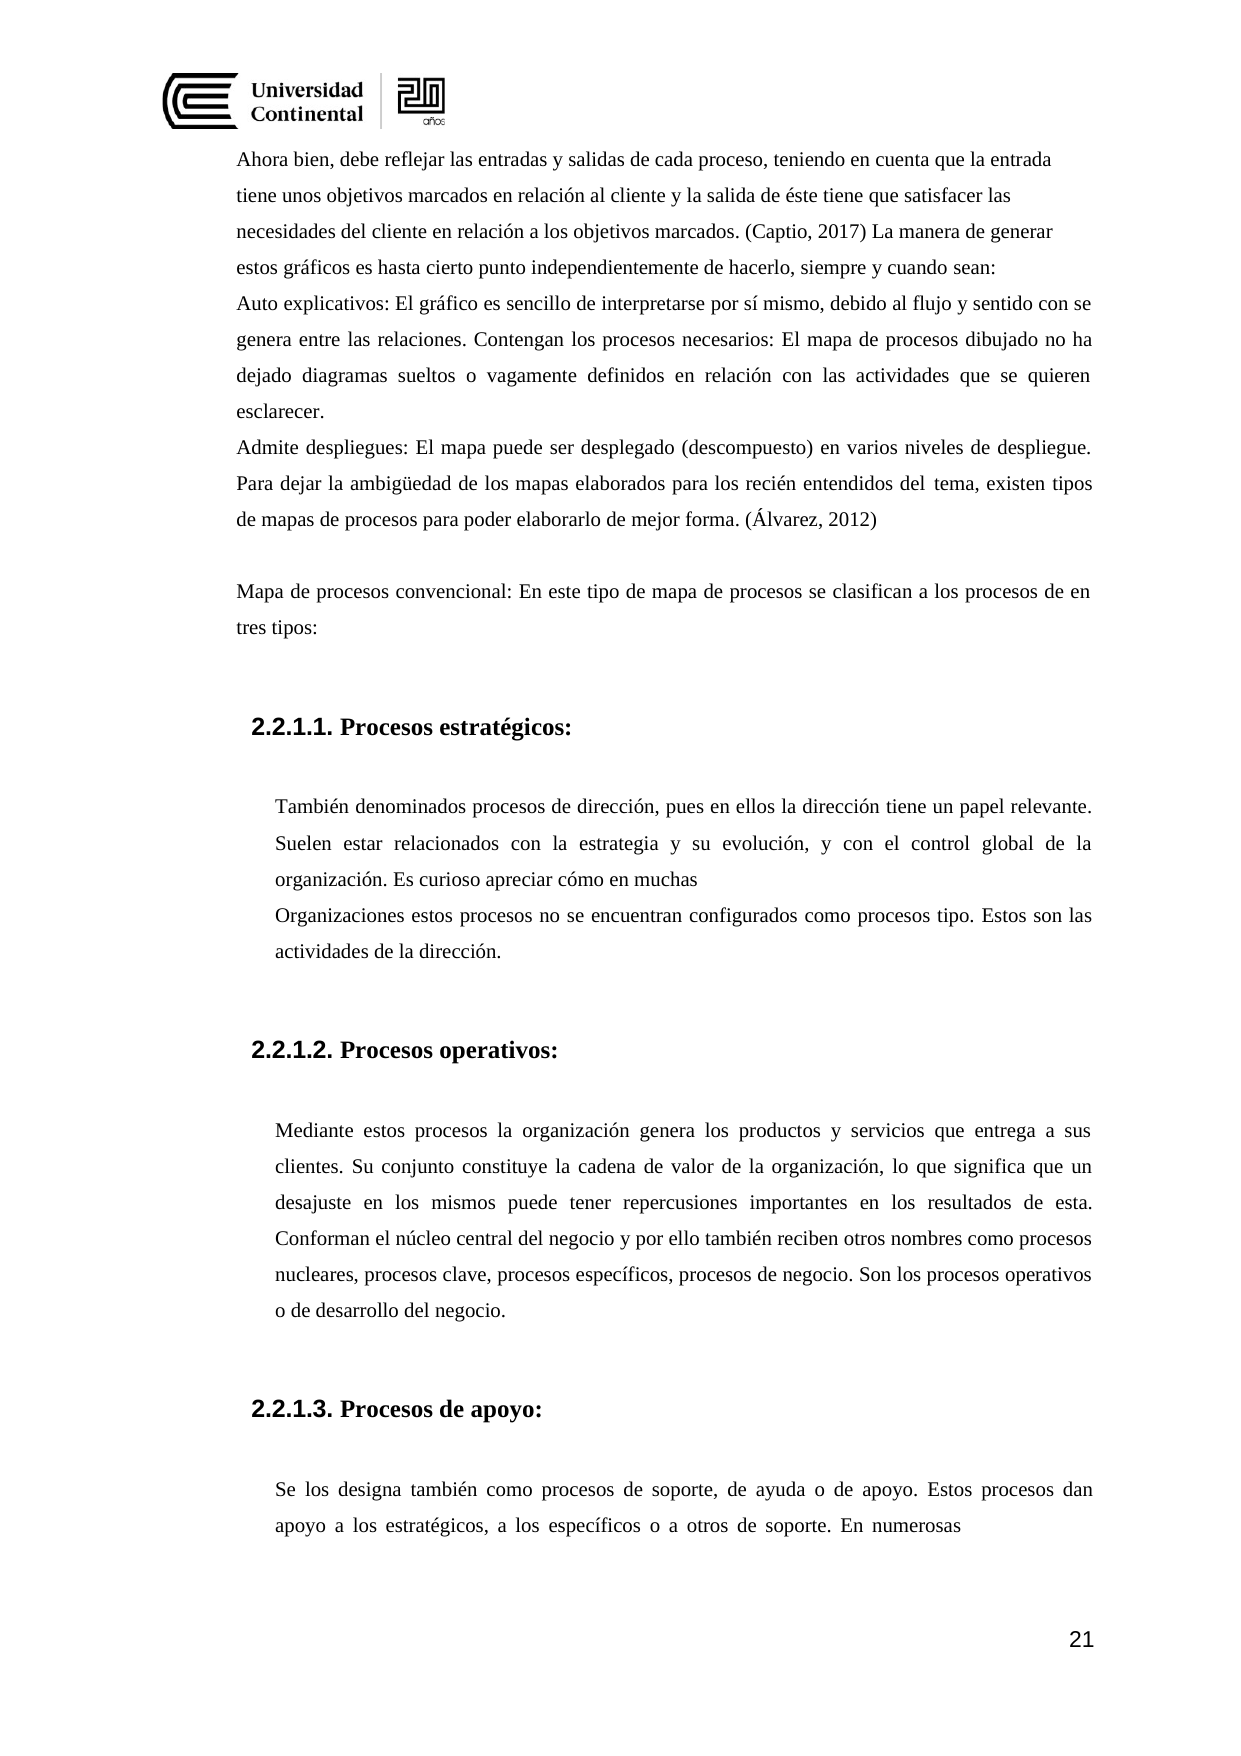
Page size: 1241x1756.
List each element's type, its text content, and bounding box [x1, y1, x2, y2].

text Se los designa también como procesos de soporte, de ayuda o de apoyo. Estos procesos dan apoyo a los estratégicos, a los específicos o a otros de soporte. En numerosas [275, 1477, 1093, 1537]
subtitle Procesos operativos: [251, 1035, 1228, 1064]
text Admite despliegues: El mapa puede ser desplegado (descompuesto) en varios niveles de despliegue. Para dejar la ambigüedad de los mapas elaborados para los recién entendidos del tema, existen tipos de mapas de procesos para poder elaborarlo de mejor forma. (Álvarez, 2012) [236, 435, 1093, 531]
text Mediante estos procesos la organización genera los productos y servicios que entrega a sus clientes. Su conjunto constituye la cadena de valor de la organización, lo que significa que un desajuste en los mismos puede tener repercusiones importantes en los resultados de esta. Conforman el núcleo central del negocio y por ello también reciben otros nombres como procesos nucleares, procesos clave, procesos específicos, procesos de negocio. Son los procesos operativos o de desarrollo del negocio. [275, 1118, 1093, 1322]
text Ahora bien, debe reflejar las entradas y salidas de cada proceso, teniendo en cuenta que la entrada tiene unos objetivos marcados en relación al cliente y la salida de éste tiene que satisfacer las necesidades del cliente en relación a los objetivos marcados. (Captio, 2017) La manera de generar estos gráficos es hasta cierto punto independientemente de hacerlo, siempre y cuando sean: [236, 147, 1088, 279]
subtitle Procesos estratégicos: [251, 712, 1228, 740]
picture [162, 73, 445, 129]
text Organizaciones estos procesos no se encuentran configurados como procesos tipo. Estos son las actividades de la dirección. [275, 902, 1093, 963]
text También denominados procesos de dirección, pues en ellos la dirección tiene un papel relevante. Suelen estar relacionados con la estrategia y su evolución, y con el control global de la organización. Es curioso apreciar cómo en muchas [275, 794, 1093, 891]
subtitle Procesos de apoyo: [251, 1394, 1228, 1423]
text Mapa de procesos convencional: En este tipo de mapa de procesos se clasifican a los procesos de en tres tipos: [236, 579, 1092, 639]
text Auto explicativos: El gráfico es sencillo de interpretarse por sí mismo, debido al flujo y sentido con se genera entre las relaciones. Contengan los procesos necesarios: El mapa de procesos dibujado no ha dejado diagramas sueltos o vagamente definidos en relación con las actividades que se quieren esclarecer. [236, 291, 1092, 423]
